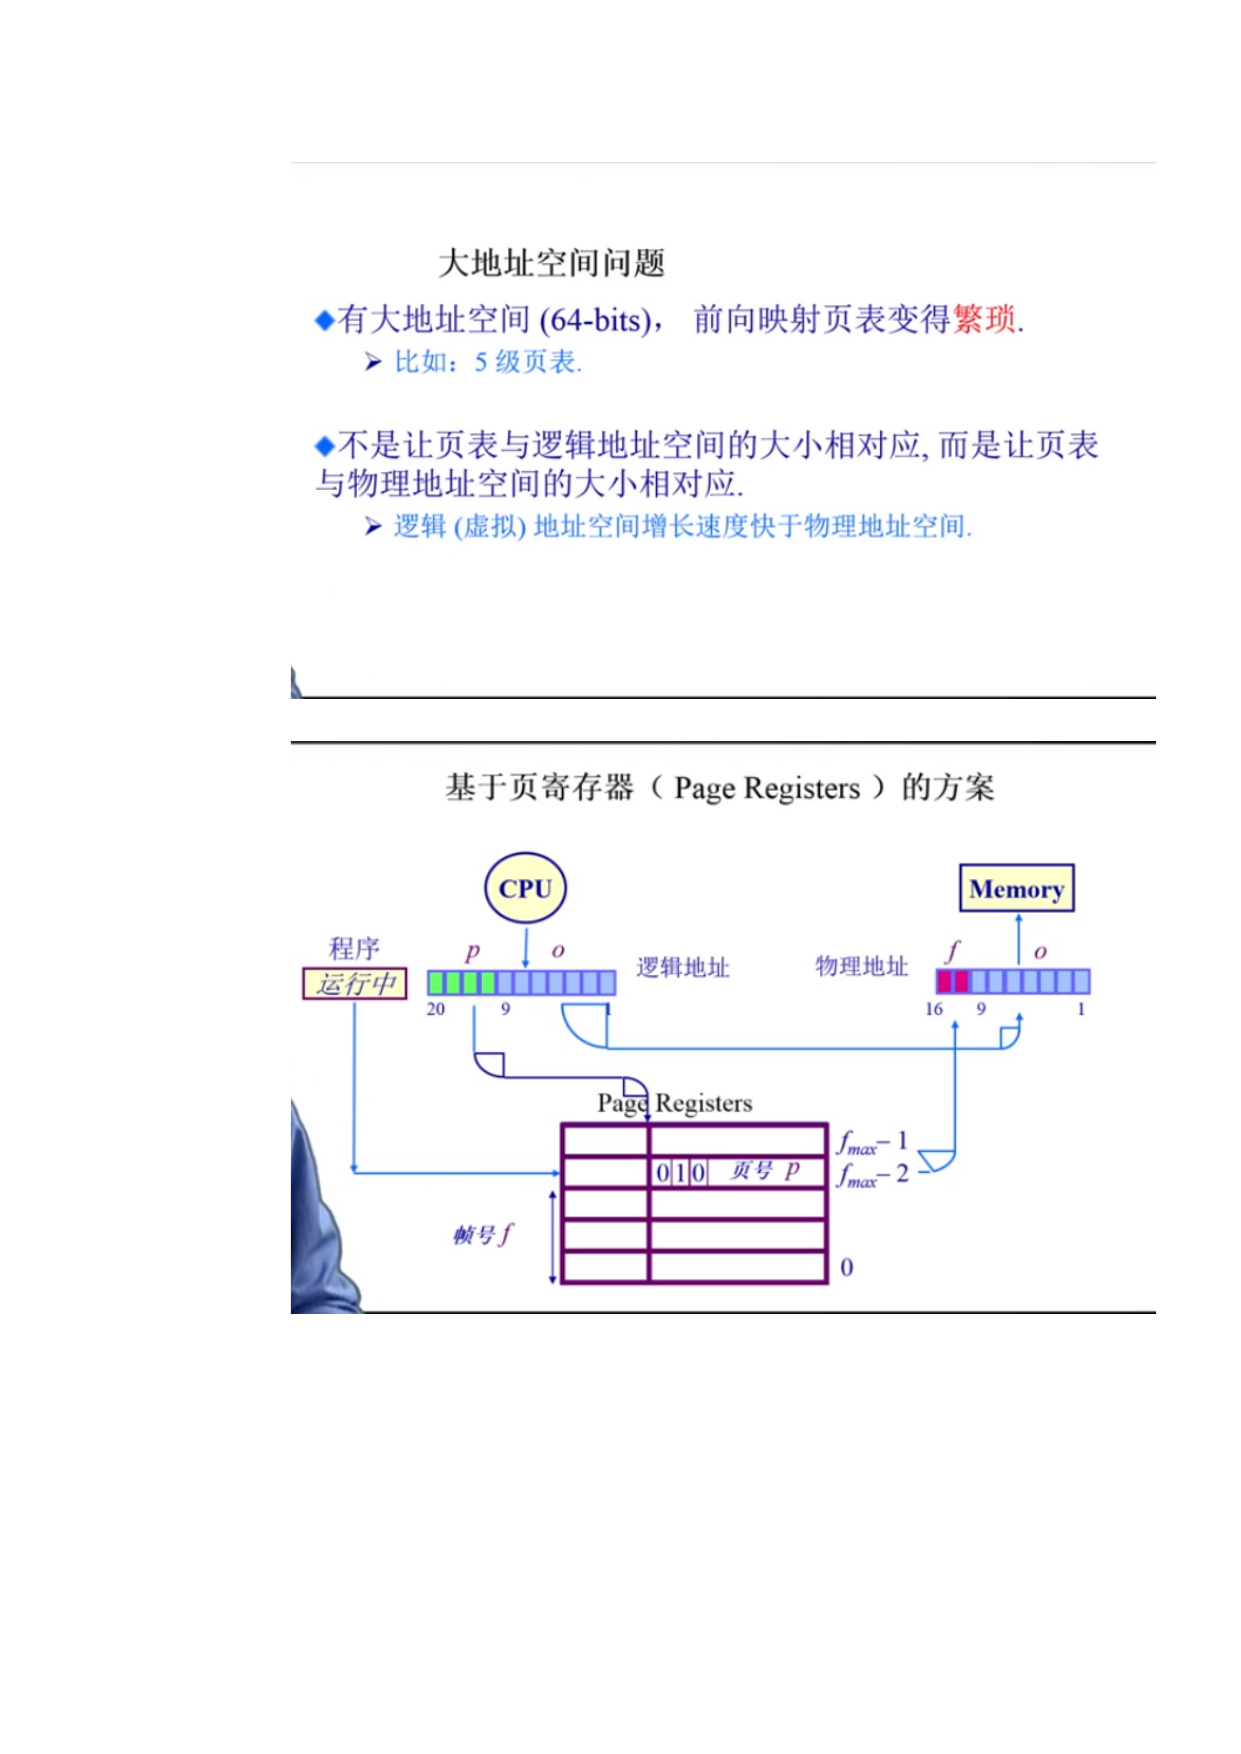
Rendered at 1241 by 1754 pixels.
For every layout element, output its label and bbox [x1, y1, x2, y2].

picture [290, 741, 1157, 1314]
picture [290, 162, 1157, 699]
